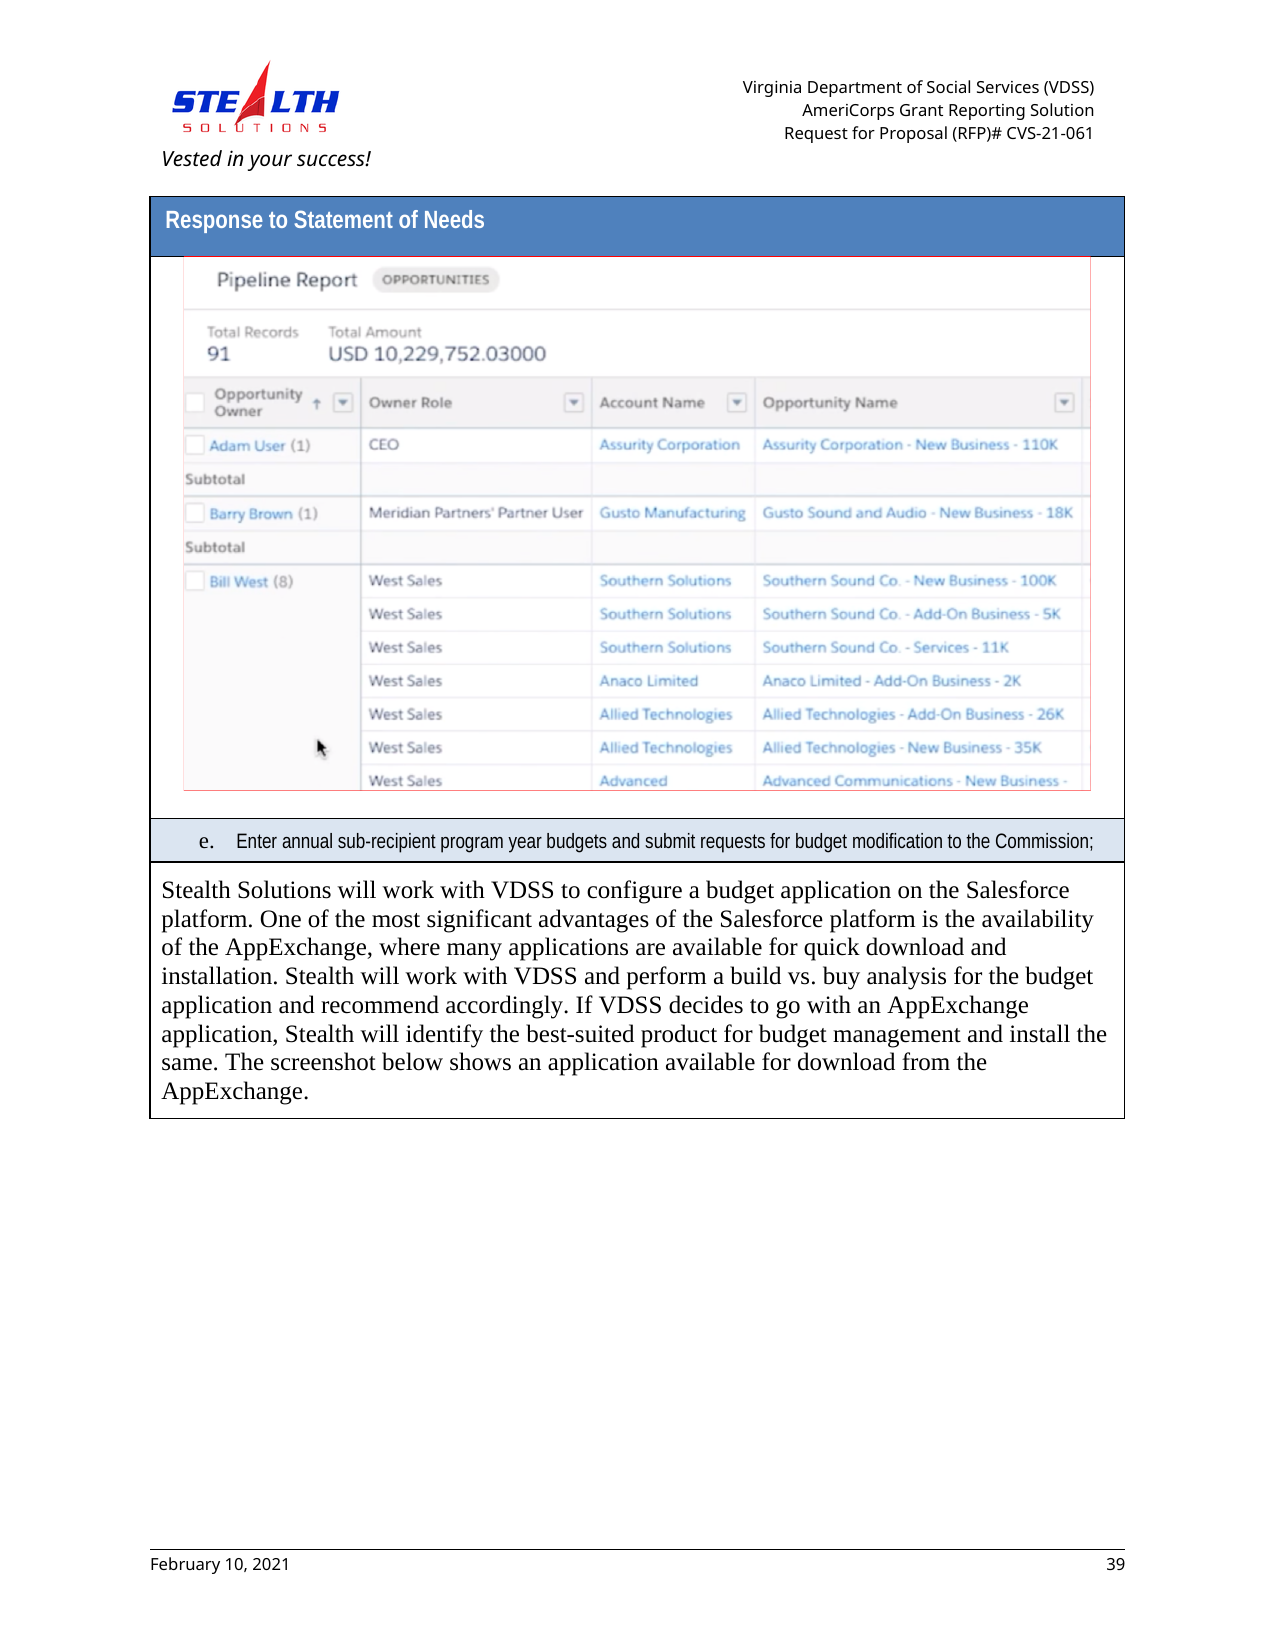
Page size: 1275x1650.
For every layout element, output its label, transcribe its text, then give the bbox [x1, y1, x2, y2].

table_cell Enter annual sub-recipient program year budgets and submit requests for budget modification to the Commission; [151, 819, 1124, 861]
table_cell Yes, the Salesforce platform provides a powerful report builder described in question (i) of this same section. Using the Salesforce report builder, users can generate a report of all members’ enrollment and exit data. The generated report can be exported to a CSV or Excel file as well. The screenshot below shows a sample Salesforce report. [151, 257, 1124, 817]
picture [161, 46, 355, 145]
table_cell Stealth Solutions will work with VDSS to configure a budget application on the Salesforce platform. One of the most significant advantages of the Salesforce platform is the availability of the AppExchange, where many applications are available for quick download and installation. Stealth will work with VDSS and perform a build vs. buy analysis for the budget application and recommend accordingly. If VDSS decides to go with an AppExchange application, Stealth will identify the best-suited product for budget management and install the same. The screenshot below shows an application available for download from the AppExchange. -z [151, 863, 1124, 1117]
picture [183, 256, 1091, 791]
table_header Response to Statement of Needs [151, 197, 1124, 256]
